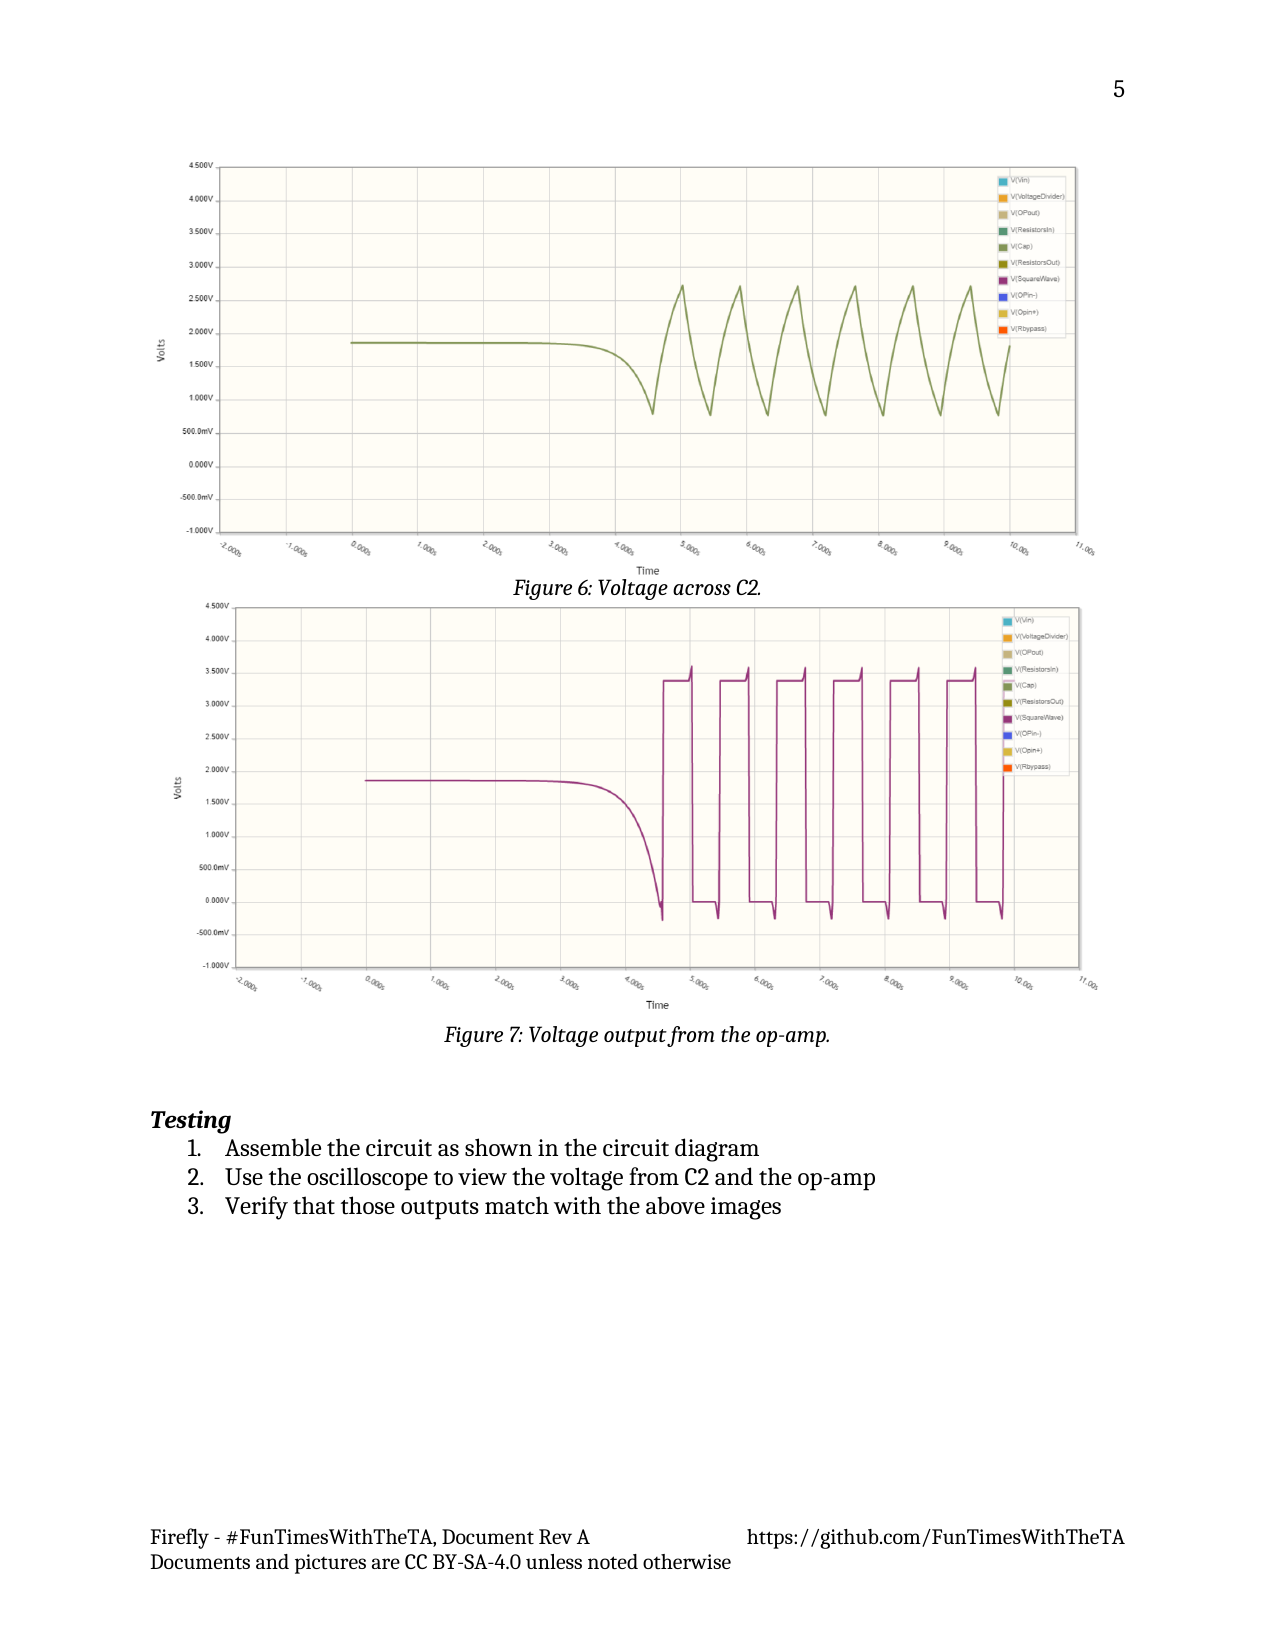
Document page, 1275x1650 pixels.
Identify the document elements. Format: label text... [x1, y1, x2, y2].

list Use the oscilloscope to view the voltage from C2 and the op-amp [187, 1163, 1125, 1192]
picture [167, 601, 1108, 1022]
text Testing [150, 1106, 1125, 1134]
list Assemble the circuit as shown in the circuit diagram [187, 1134, 1125, 1163]
picture [150, 150, 1108, 576]
text Figure 6: Voltage across C2. [150, 575, 1125, 602]
text Figure 7: Voltage output from the op-amp. [150, 1022, 1125, 1048]
list Verify that those outputs match with the above images [187, 1192, 1125, 1221]
